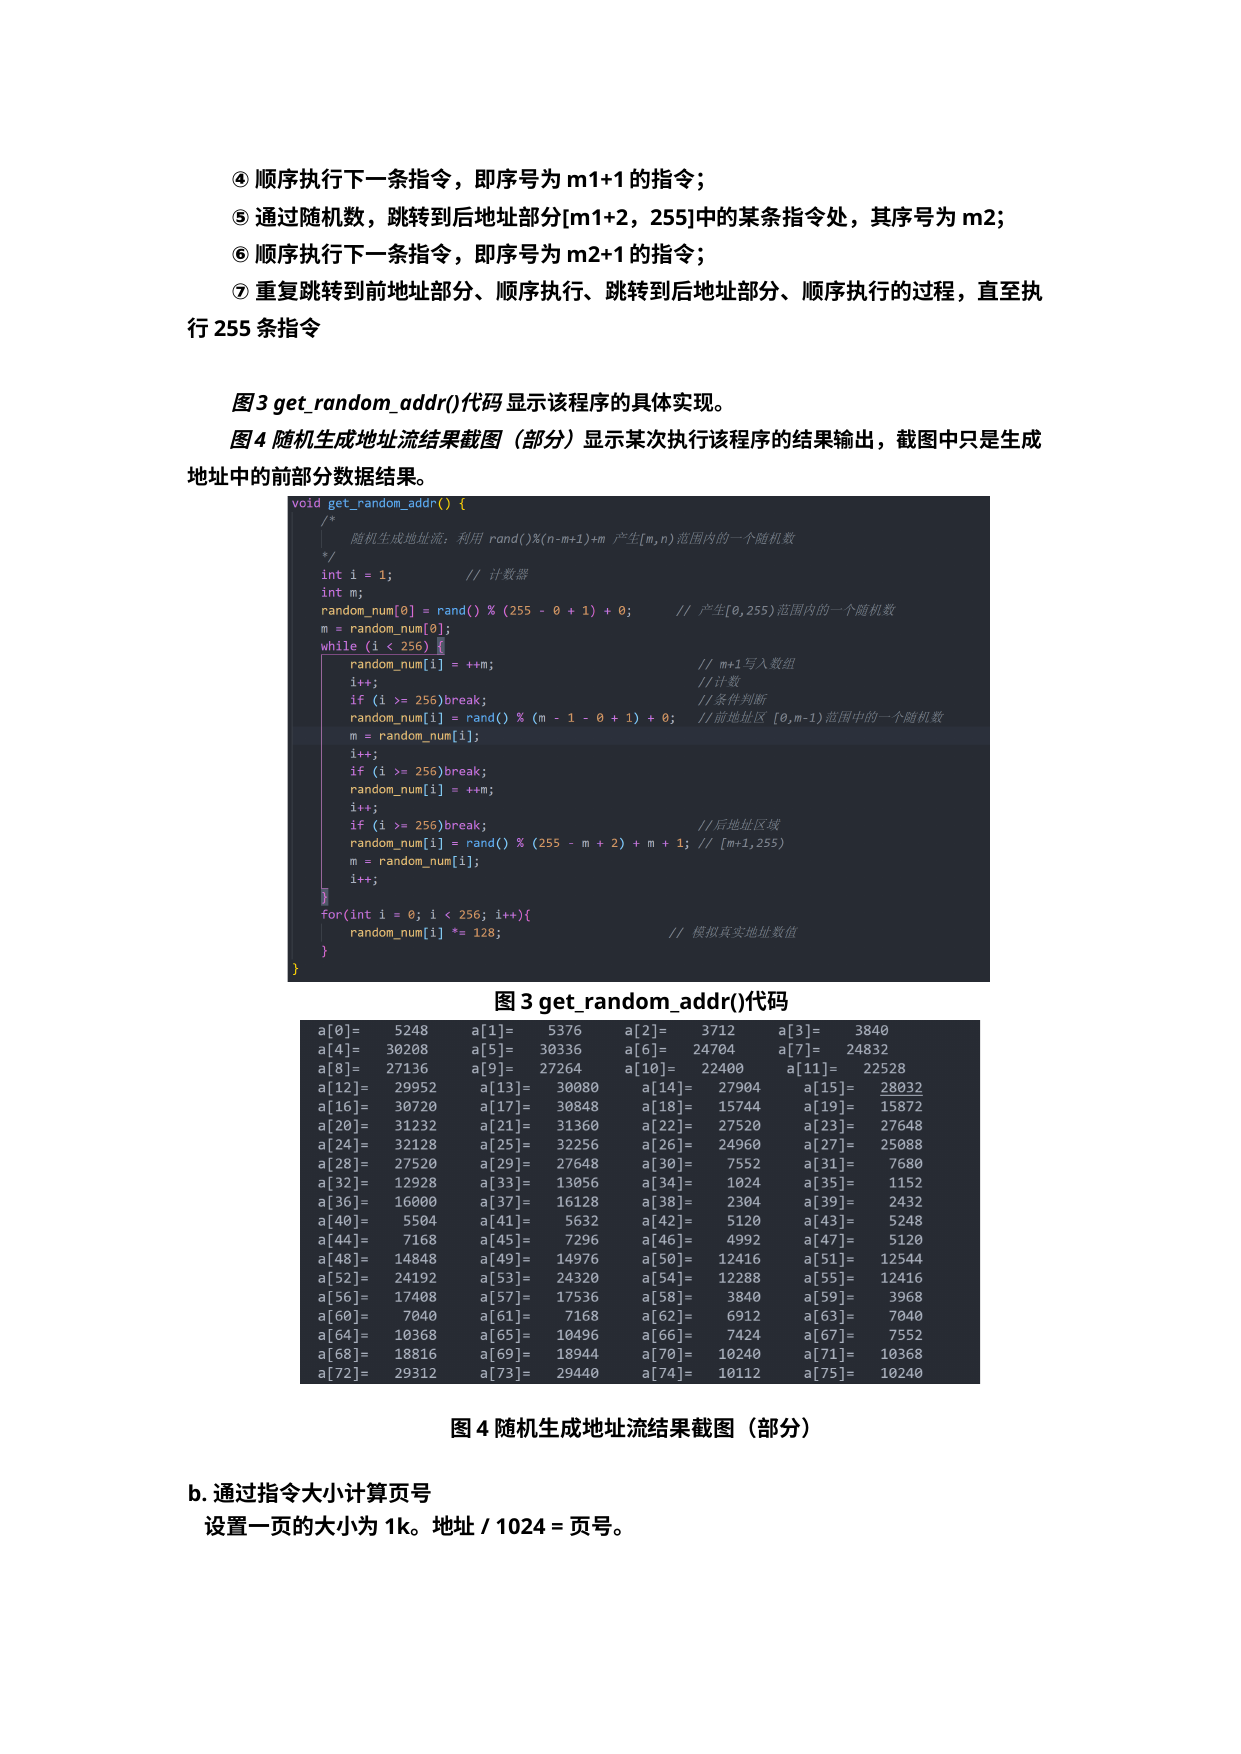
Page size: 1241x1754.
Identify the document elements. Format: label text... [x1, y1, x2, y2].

text 图3 get_random_addr()代码 [362, 984, 1053, 1016]
text b. 通过指令大小计算页号 [187, 1476, 1053, 1508]
text 设置一页的大小为1k。地址 / 1024 = 页号。 [187, 1508, 1053, 1541]
text 图4 随机生成地址流结果截图（部分）显示某次执行该程序的结果输出，截图中只是生成地址中的前部分数据结果。 [187, 422, 1053, 492]
text 图4 随机生成地址流结果截图（部分） [406, 1411, 1053, 1443]
picture [300, 1020, 981, 1384]
text ⑥ 顺序执行下一条指令，即序号为m2+1的指令； [187, 236, 1053, 269]
picture [287, 496, 990, 982]
text ⑤ 通过随机数，跳转到后地址部分[m1+2，255]中的某条指令处，其序号为m2； [187, 199, 1053, 232]
text ④ 顺序执行下一条指令，即序号为m1+1的指令； [187, 162, 1053, 194]
text 图3 get_random_addr()代码 显示该程序的具体实现。 [187, 385, 1053, 417]
text ⑦ 重复跳转到前地址部分、顺序执行、跳转到后地址部分、顺序执行的过程，直至执行255条指令 [187, 273, 1053, 343]
